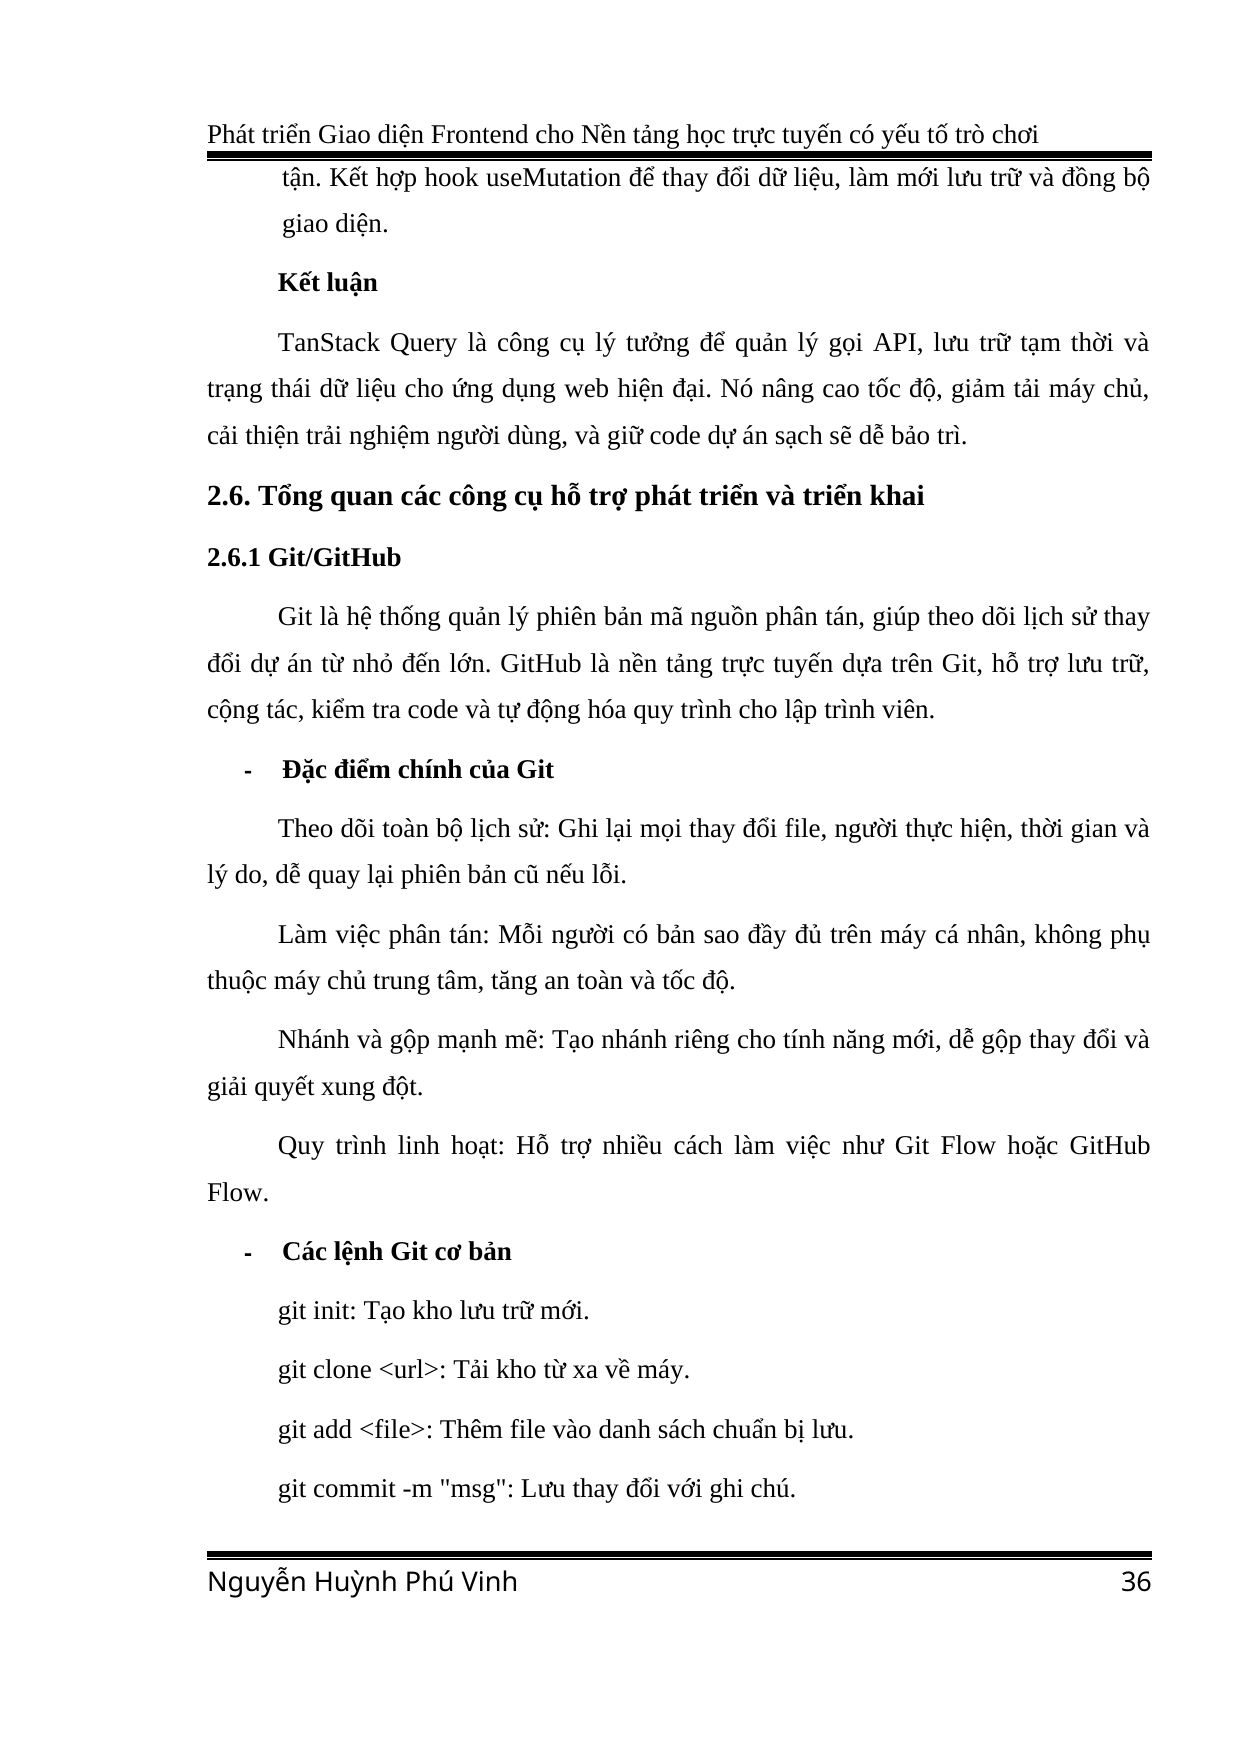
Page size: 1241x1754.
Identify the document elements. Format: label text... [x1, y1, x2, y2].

text Git là hệ thống quản lý phiên bản mã nguồn phân tán, giúp theo dõi lịch sử thay đổi dự án từ nhỏ đến lớn. GitHub là nền tảng trực tuyến dựa trên Git, hỗ trợ lưu trữ, cộng tác, kiểm tra code và tự động hóa quy trình cho lập trình viên.​ [207, 600, 1152, 725]
list Đặc điểm chính của Git [244, 753, 1152, 784]
text Quy trình linh hoạt: Hỗ trợ nhiều cách làm việc như Git Flow hoặc GitHub Flow.​ [207, 1129, 1152, 1207]
text Kết luận [207, 267, 1152, 298]
text Nhánh và gộp mạnh mẽ: Tạo nhánh riêng cho tính năng mới, dễ gộp thay đổi và giải quyết xung đột.​ [207, 1023, 1152, 1101]
text git add <file>: Thêm file vào danh sách chuẩn bị lưu.​ [207, 1413, 1152, 1444]
subtitle Tổng quan các công cụ hỗ trợ phát triển và triển khai [207, 478, 1152, 512]
text git clone <url>: Tải kho từ xa về máy.​ [207, 1353, 1152, 1385]
text git commit -m "msg": Lưu thay đổi với ghi chú.​ [207, 1472, 1152, 1503]
text Theo dõi toàn bộ lịch sử: Ghi lại mọi thay đổi file, người thực hiện, thời gian và lý do, dễ quay lại phiên bản cũ nếu lỗi.​ [207, 812, 1152, 890]
text git init: Tạo kho lưu trữ mới.​ [207, 1294, 1152, 1326]
list Các lệnh Git cơ bản [244, 1235, 1152, 1266]
text TanStack Query là công cụ lý tưởng để quản lý gọi API, lưu trữ tạm thời và trạng thái dữ liệu cho ứng dụng web hiện đại. Nó nâng cao tốc độ, giảm tải máy chủ, cải thiện trải nghiệm người dùng, và giữ code dự án sạch sẽ dễ bảo trì.​ [207, 326, 1152, 450]
text Làm việc phân tán: Mỗi người có bản sao đầy đủ trên máy cá nhân, không phụ thuộc máy chủ trung tâm, tăng an toàn và tốc độ.​ [207, 918, 1152, 996]
subtitle Git/GitHub [207, 541, 1152, 572]
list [244, 161, 1152, 238]
